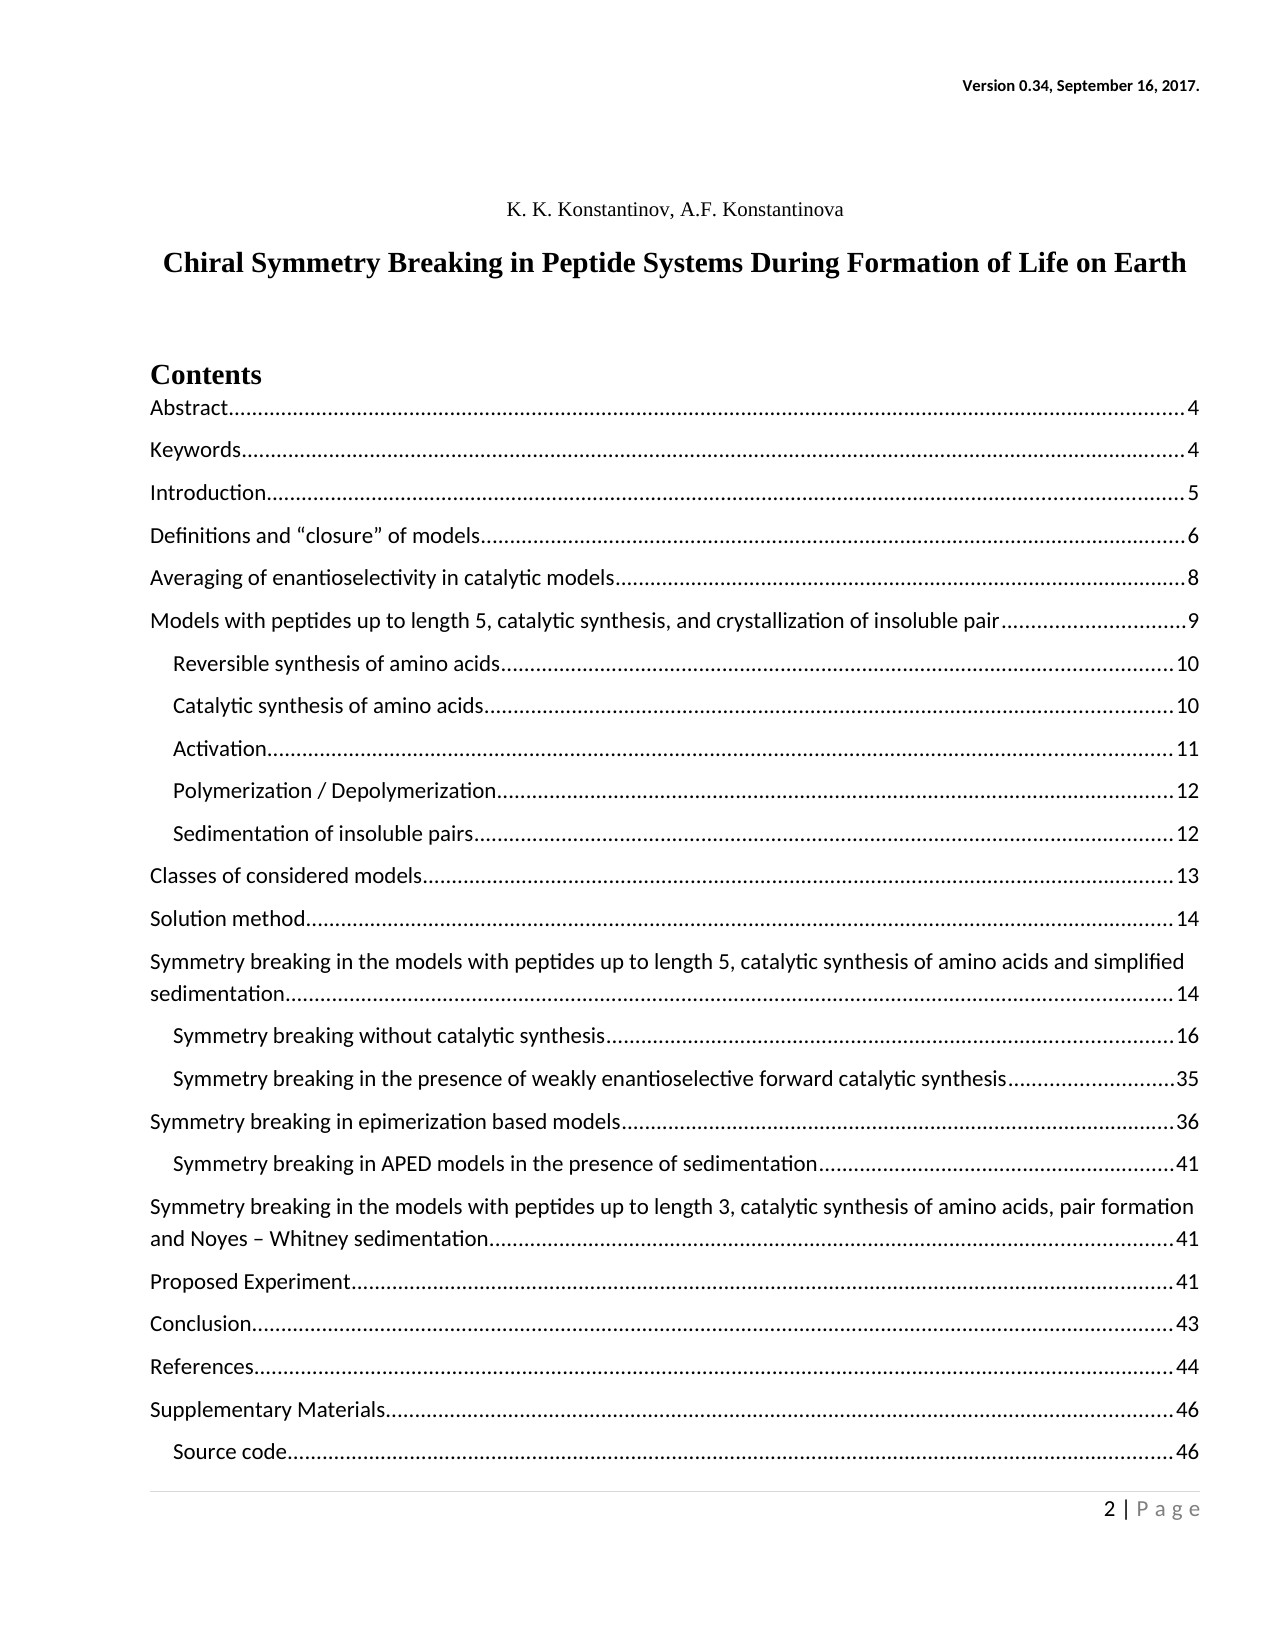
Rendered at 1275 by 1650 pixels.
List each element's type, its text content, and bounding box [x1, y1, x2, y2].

text K. K. Konstantinov, A.F. Konstantinova [150, 196, 1200, 221]
text Chiral Symmetry Breaking in Peptide Systems During Formation of Life on Earth [150, 245, 1200, 278]
